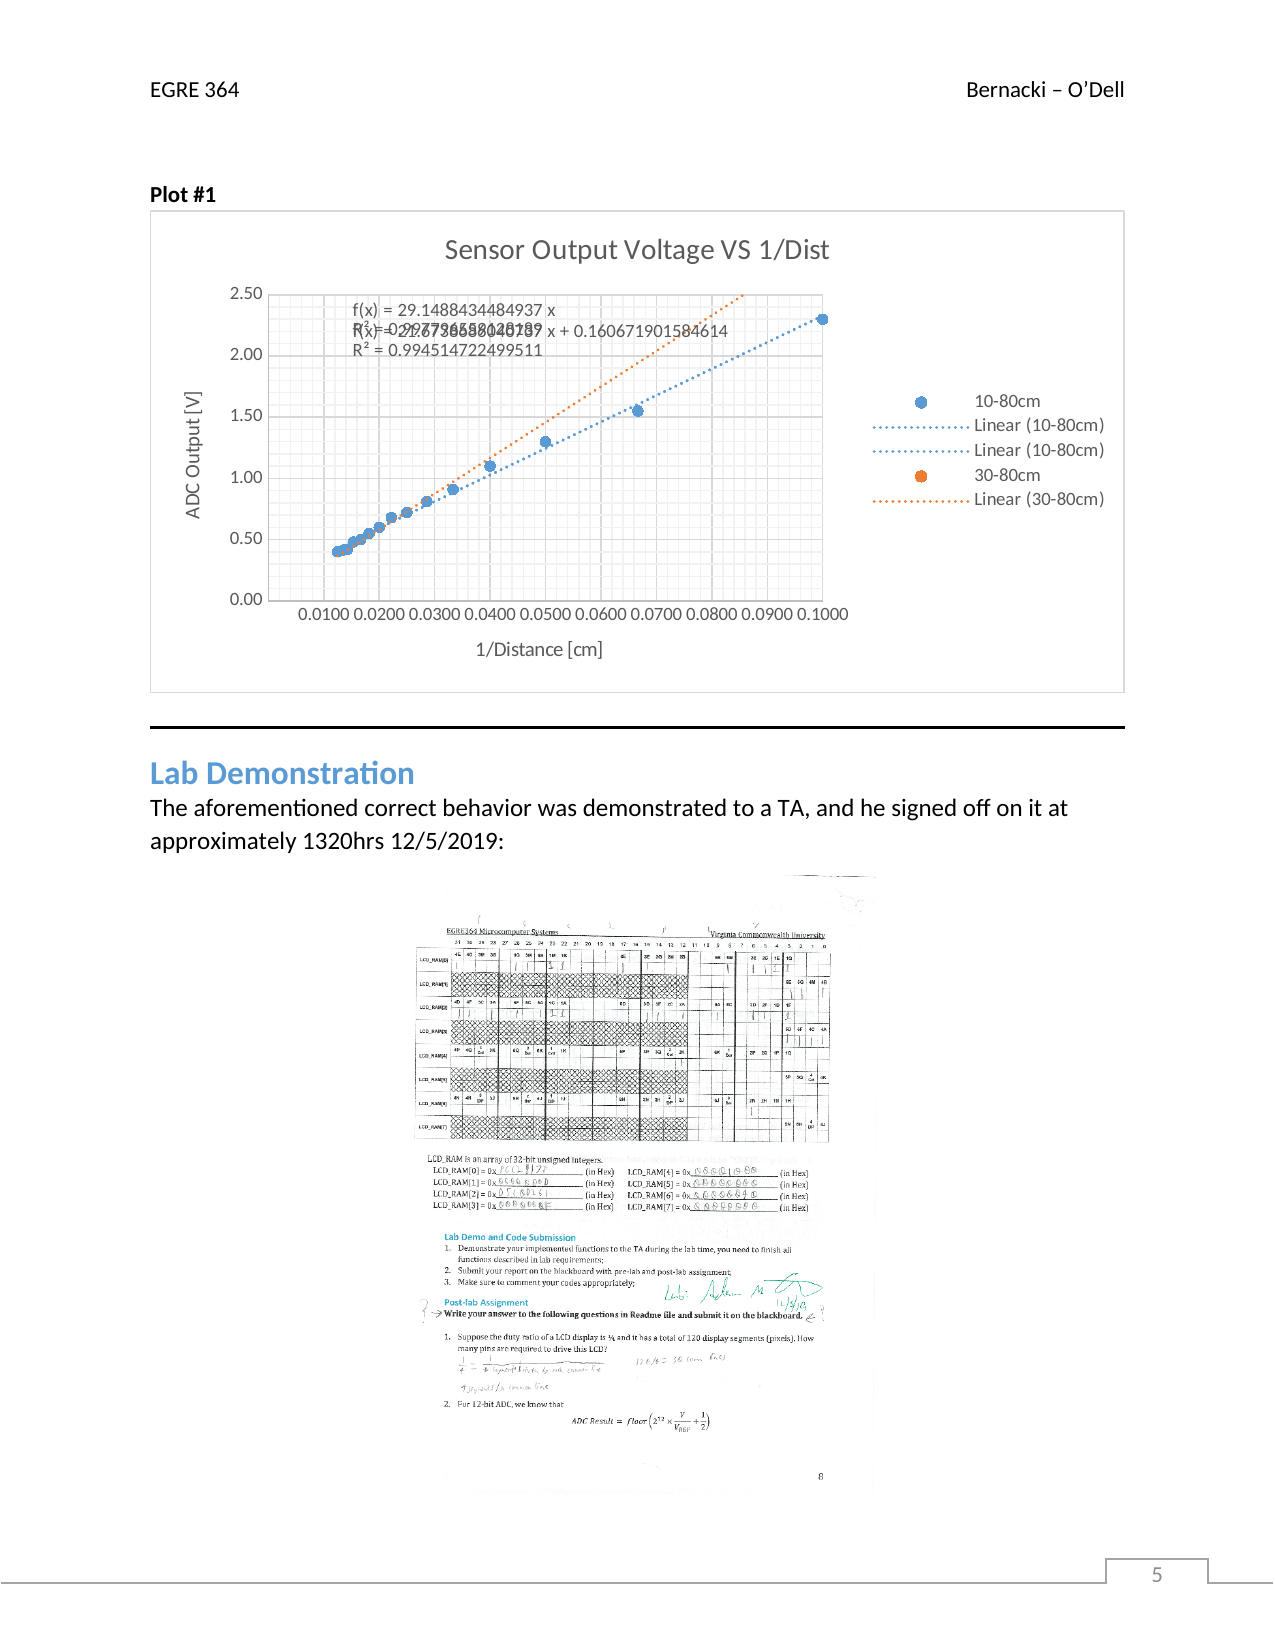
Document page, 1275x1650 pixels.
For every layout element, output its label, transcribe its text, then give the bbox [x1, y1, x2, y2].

text The aforementioned correct behavior was demonstrated to a TA, and he signed off on it at approximately 1320hrs 12/5/2019: [150, 793, 1125, 856]
list Plot #1 [150, 180, 1125, 208]
picture [399, 875, 876, 1494]
subtitle Lab Demonstration [150, 752, 1125, 793]
